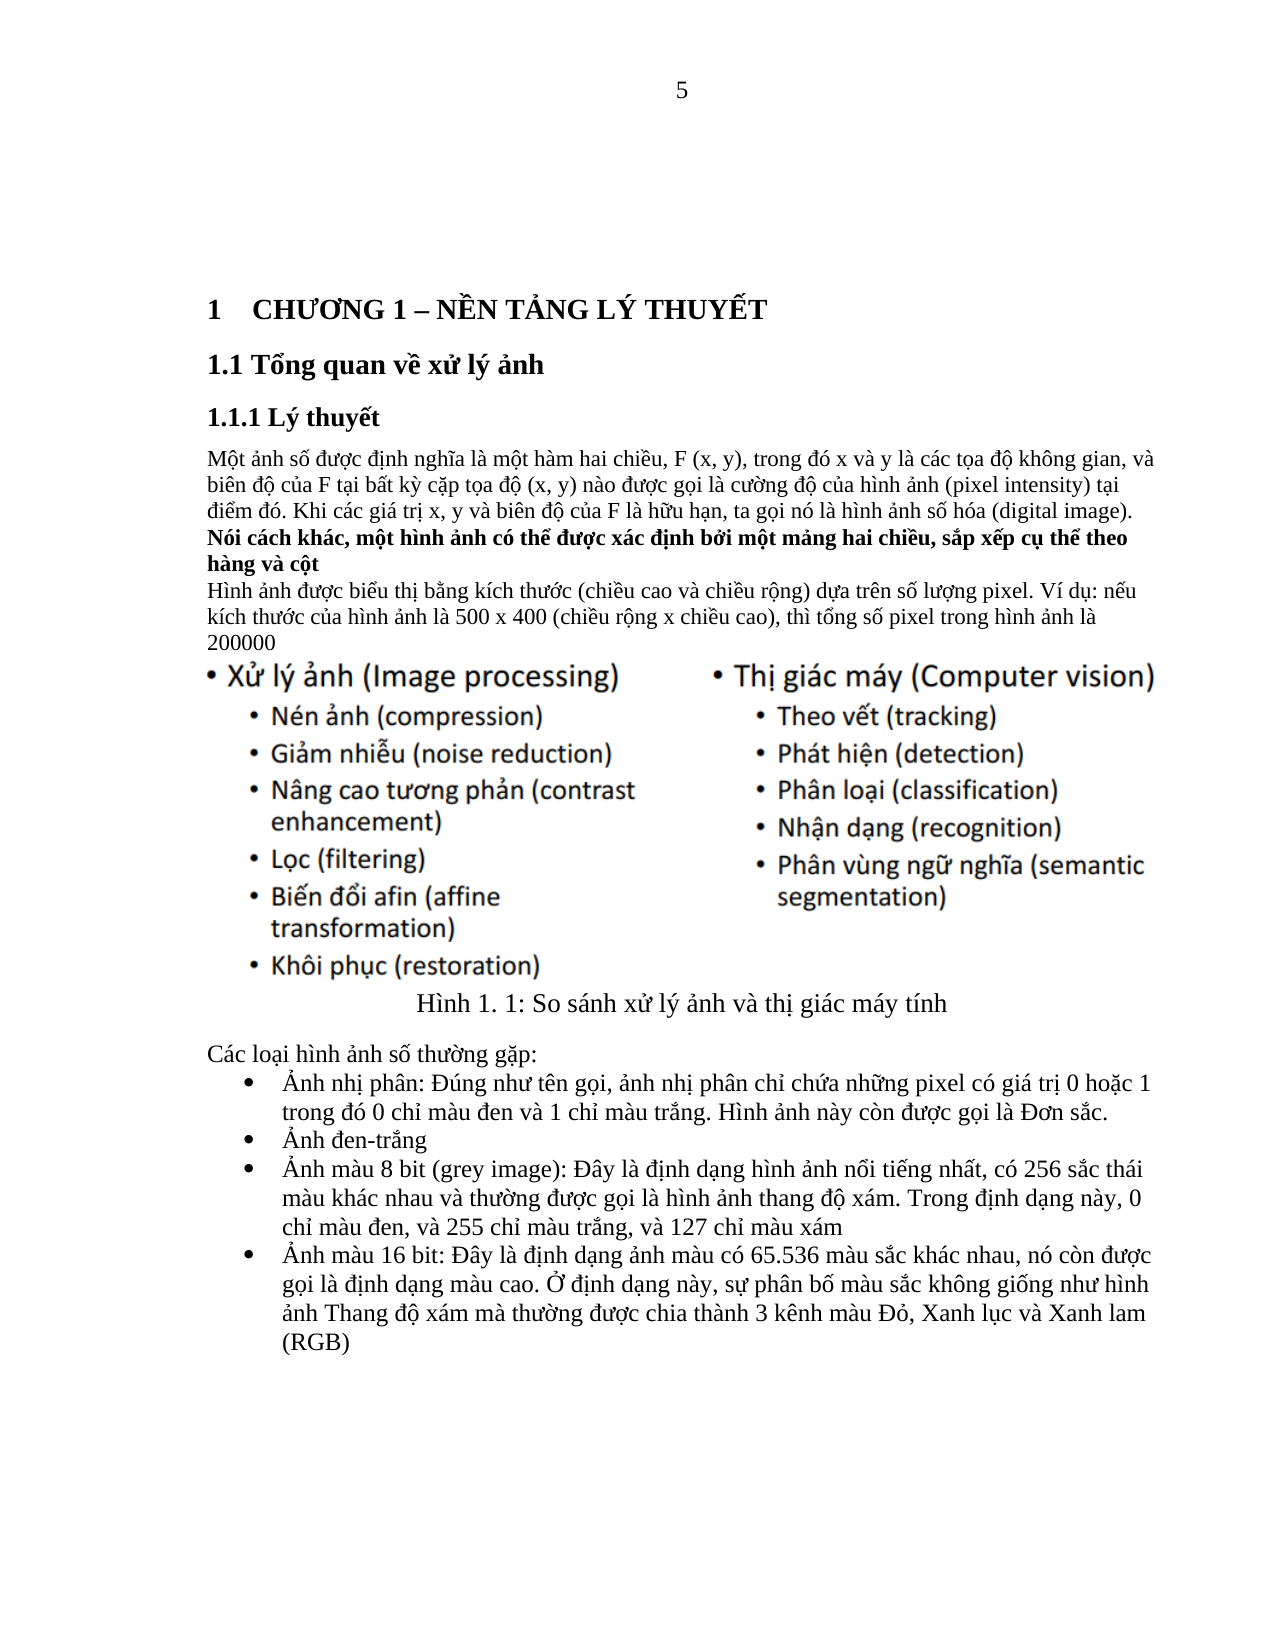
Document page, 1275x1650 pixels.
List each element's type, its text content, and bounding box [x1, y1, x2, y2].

list Ảnh nhị phân: Đúng như tên gọi, ảnh nhị phân chỉ chứa những pixel có giá trị 0 hoặc 1 trong đó 0 chỉ màu đen và 1 chỉ màu trắng. Hình ảnh này còn được gọi là Đơn sắc. [244, 1068, 1157, 1125]
list Ảnh màu 8 bit (grey image): Đây là định dạng hình ảnh nổi tiếng nhất, có 256 sắc thái màu khác nhau và thường được gọi là hình ảnh thang độ xám. Trong định dạng này, 0 chỉ màu đen, và 255 chỉ màu trắng, và 127 chỉ màu xám [244, 1154, 1157, 1240]
text Các loại hình ảnh số thường gặp: [207, 1039, 1157, 1068]
text Hình ảnh được biểu thị bằng kích thước (chiều cao và chiều rộng) dựa trên số lượng pixel. Ví dụ: nếu kích thước của hình ảnh là 500 x 400 (chiều rộng x chiều cao), thì tổng số pixel trong hình ảnh là 200000 [207, 577, 1157, 655]
subtitle CHƯƠNG 1 – NỀN TẢNG LÝ THUYẾT [207, 292, 1157, 326]
text Hình 1. 1: So sánh xử lý ảnh và thị giác máy tính [207, 988, 1157, 1018]
picture [206, 655, 1157, 988]
subtitle Tổng quan về xử lý ảnh [207, 347, 1157, 380]
list Ảnh đen-trắng [244, 1125, 1157, 1154]
list Ảnh màu 16 bit: Đây là định dạng ảnh màu có 65.536 màu sắc khác nhau, nó còn được gọi là định dạng màu cao. Ở định dạng này, sự phân bố màu sắc không giống như hình ảnh Thang độ xám mà thường được chia thành 3 kênh màu Đỏ, Xanh lục và Xanh lam (RGB) [244, 1240, 1157, 1355]
text Một ảnh số được định nghĩa là một hàm hai chiều, F (x, y), trong đó x và y là các tọa độ không gian, và biên độ của F tại bất kỳ cặp tọa độ (x, y) nào được gọi là cường độ của hình ảnh (pixel intensity) tại điểm đó. Khi các giá trị x, y và biên độ của F là hữu hạn, ta gọi nó là hình ảnh số hóa (digital image). Nói cách khác, một hình ảnh có thể được xác định bởi một mảng hai chiều, sắp xếp cụ thể theo hàng và cột [207, 445, 1157, 577]
subtitle Lý thuyết [207, 401, 1157, 432]
